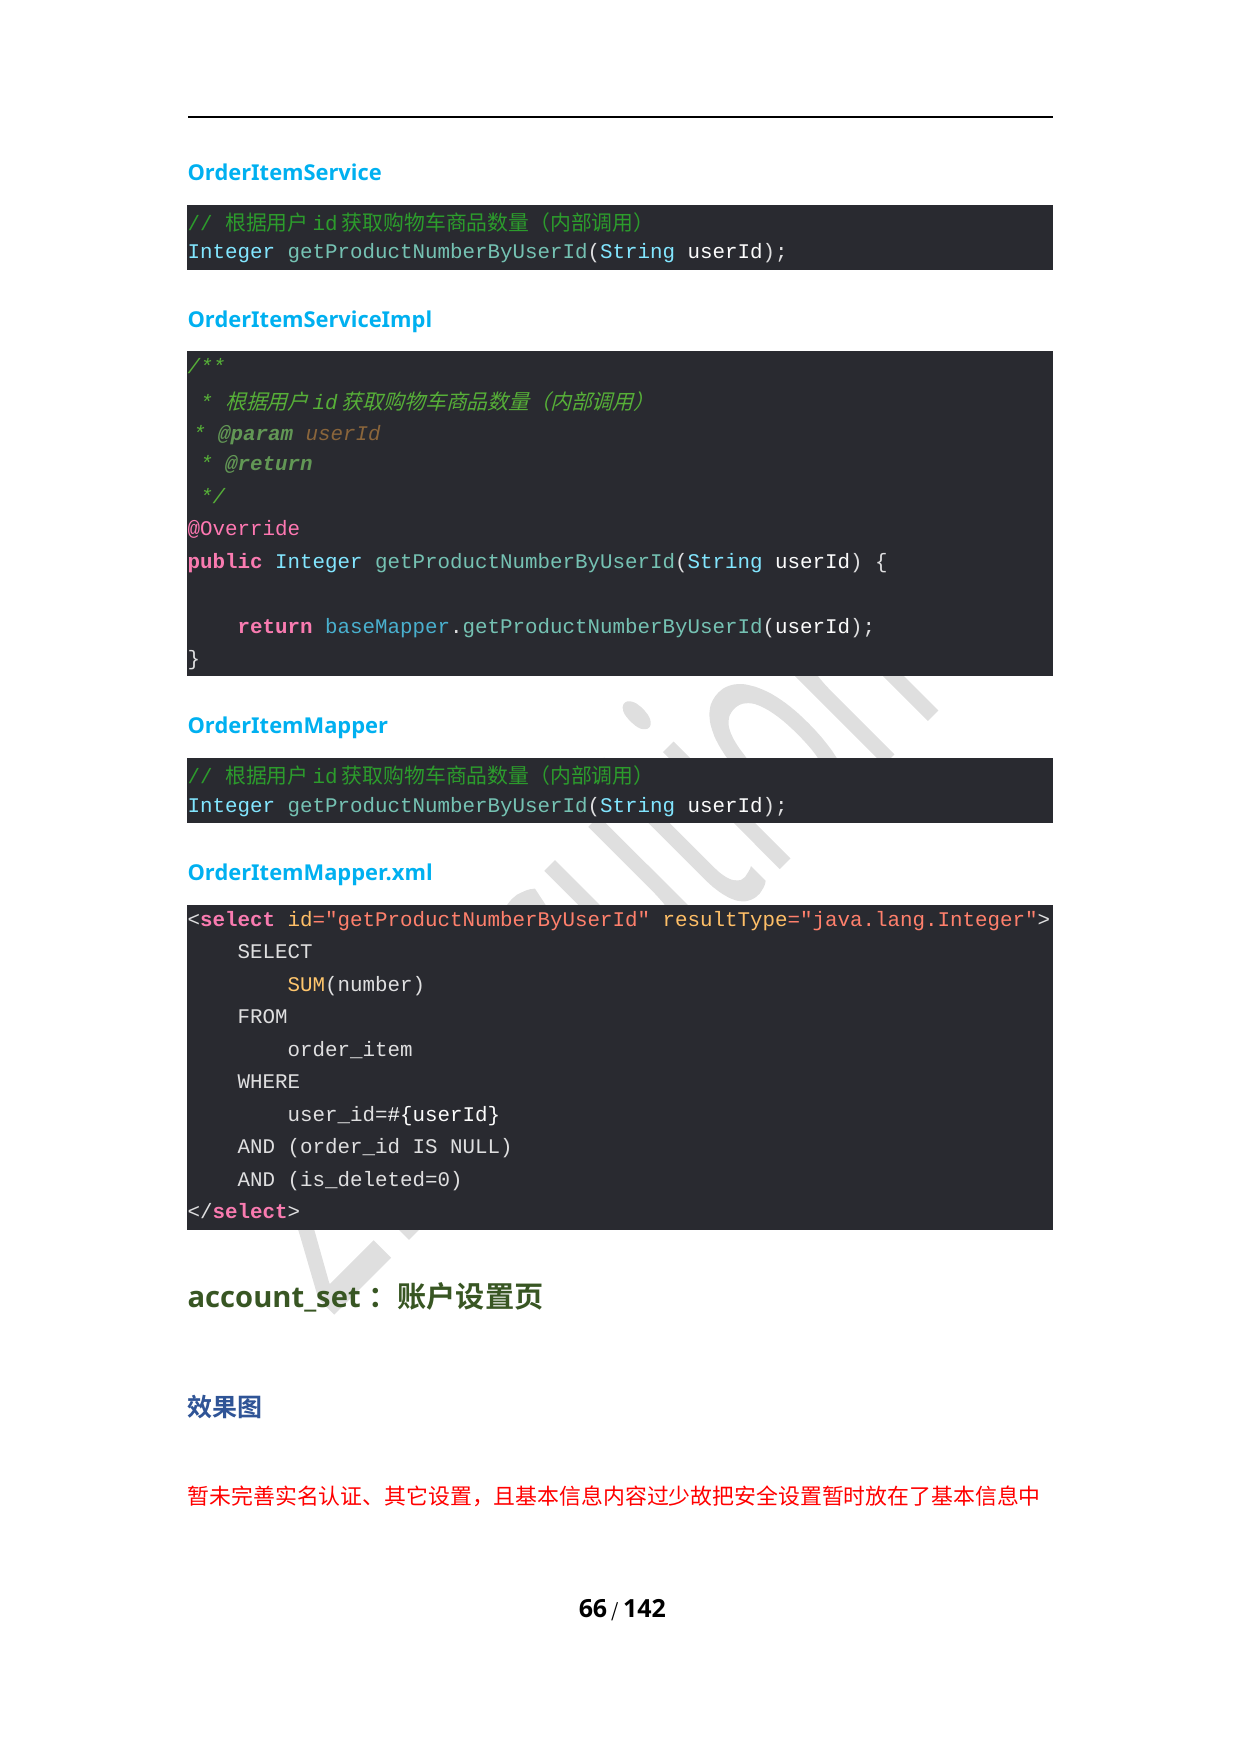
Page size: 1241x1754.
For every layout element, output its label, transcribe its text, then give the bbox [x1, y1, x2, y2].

text 效果图 [187, 1373, 1053, 1438]
text // 根据用户id获取购物车商品数量（内部调用） Integer getProductNumberByUserId(String userId); [187, 205, 1053, 270]
text OrderItemServiceImpl [187, 302, 1053, 335]
text OrderItemMapper.xml [187, 856, 1053, 888]
text /** * 根据用户id获取购物车商品数量（内部调用） * @param userId * @return */ @Override public Integer getProductNumberByUserId(String userId) { return baseMapper.getProductNumberByUserId(userId); } [187, 351, 1053, 676]
text OrderItemMapper [187, 709, 1053, 741]
text // 根据用户id获取购物车商品数量（内部调用） Integer getProductNumberByUserId(String userId); [187, 758, 1053, 823]
text <select id="getProductNumberByUserId" resultType="java.lang.Integer"> SELECT SUM(number) FROM order_item WHERE user_id=#{userId} AND (order_id IS NULL) AND (is_deleted=0) </select> [187, 905, 1053, 1230]
text 暂未完善实名认证、其它设置，且基本信息内容过少故把安全设置暂时放在了基本信息中 [187, 1479, 1053, 1511]
text OrderItemService [187, 156, 1053, 188]
text account_set ：账户设置页 [187, 1262, 1053, 1327]
